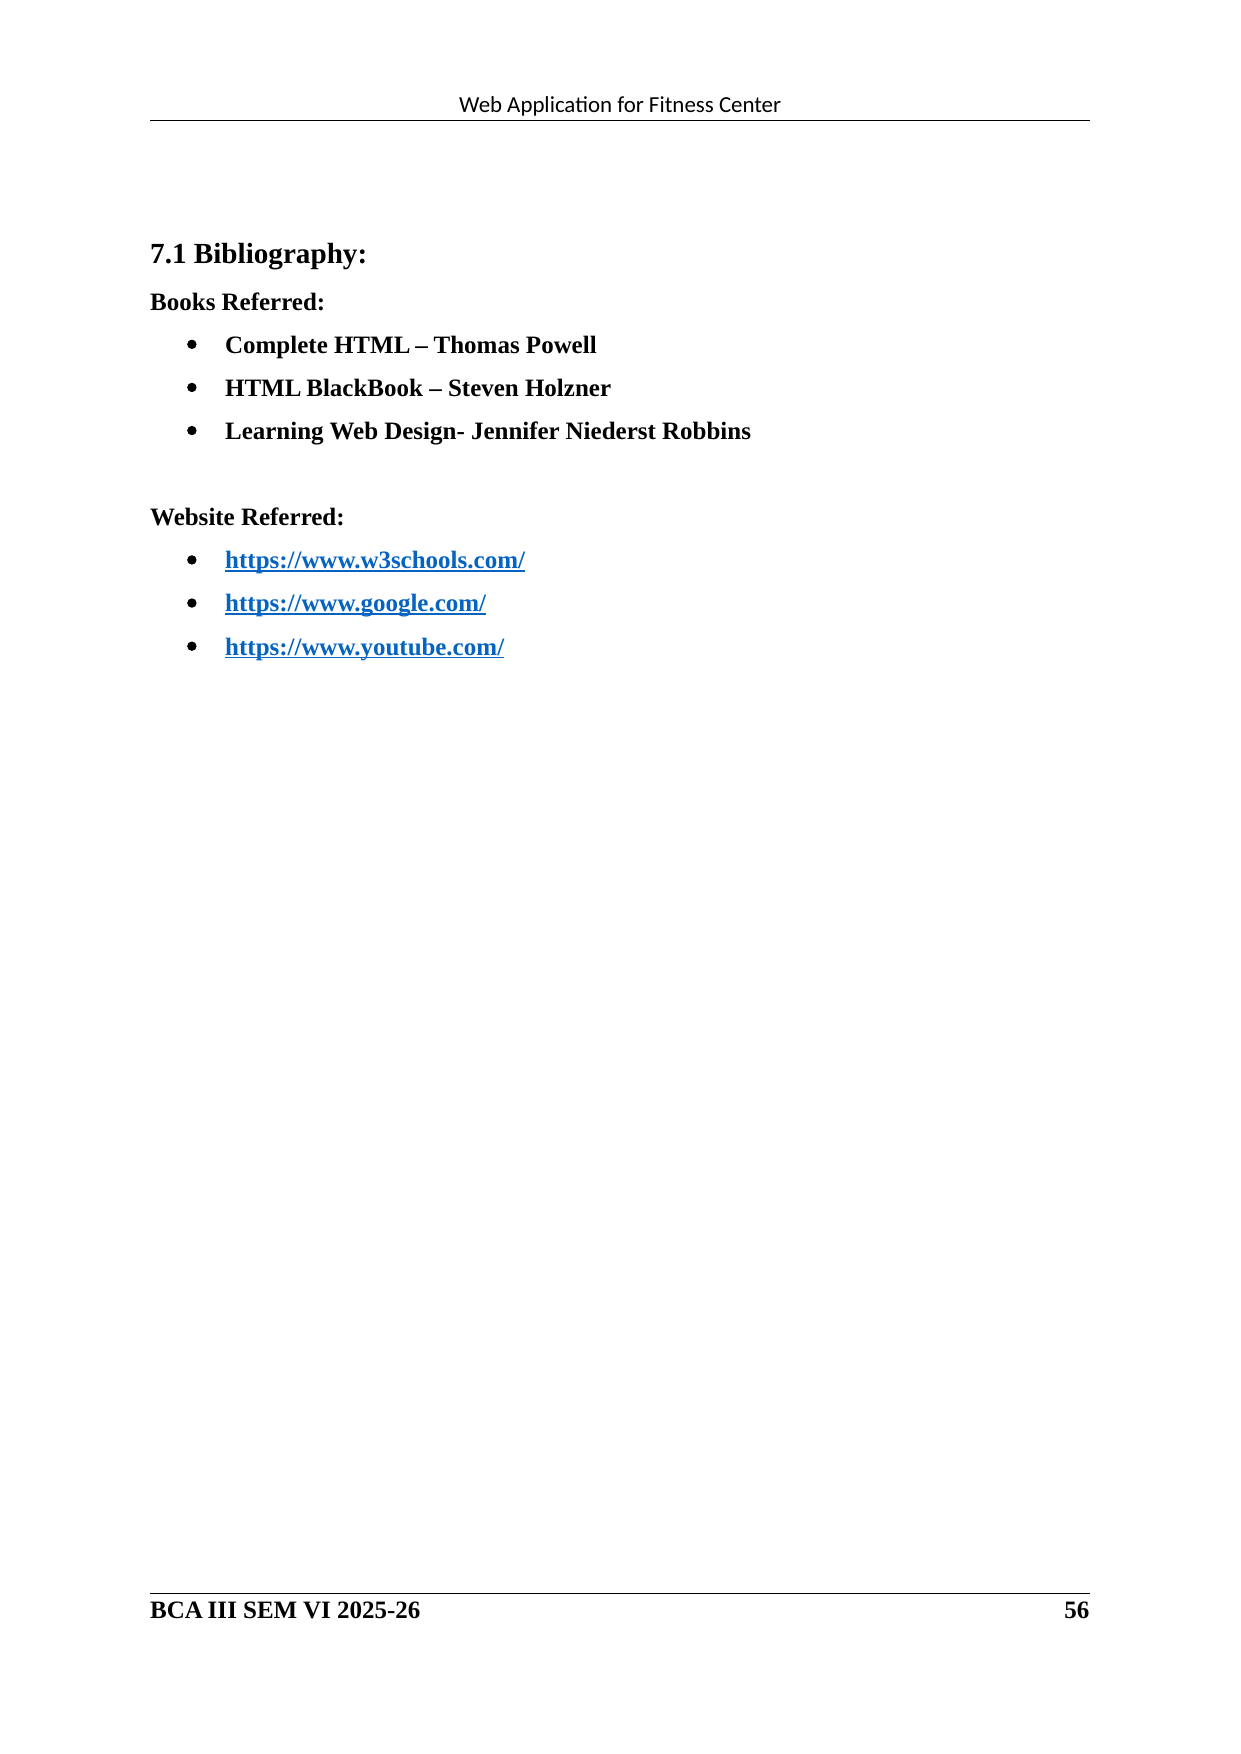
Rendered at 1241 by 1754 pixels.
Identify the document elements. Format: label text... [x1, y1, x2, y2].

list Complete HTML – Thomas Powell [187, 330, 1090, 358]
list https://www.youtube.com/ [187, 632, 1090, 660]
text Website Referred: [150, 502, 1090, 531]
text 7.1 Bibliography: [150, 236, 1090, 270]
text Books Referred: [150, 287, 1090, 315]
list https://www.google.com/ [187, 588, 1090, 617]
list Learning Web Design- Jennifer Niederst Robbins [187, 416, 1090, 445]
list HTML BlackBook – Steven Holzner [187, 373, 1090, 402]
list https://www.w3schools.com/ [187, 545, 1090, 574]
